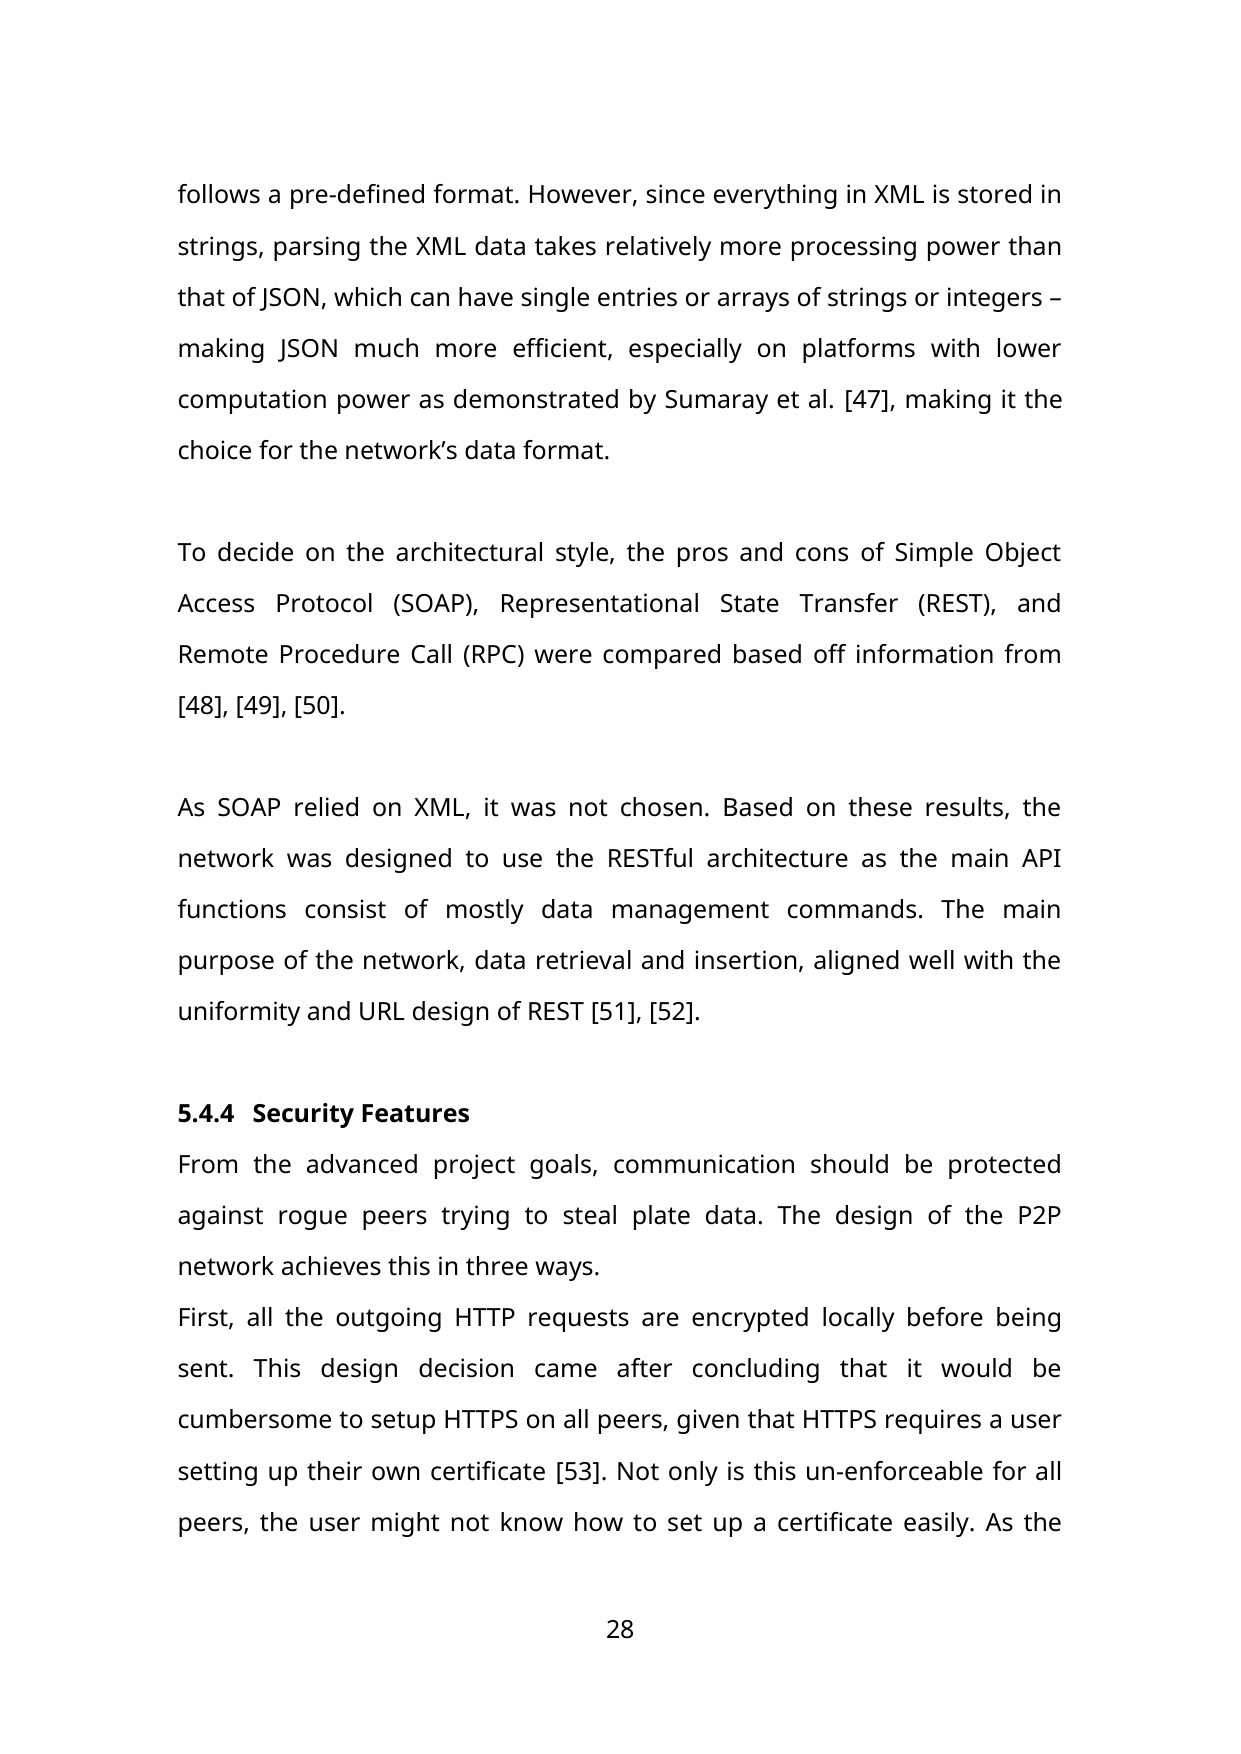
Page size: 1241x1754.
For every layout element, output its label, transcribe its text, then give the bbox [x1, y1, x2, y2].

text To decide on the architectural style, the pros and cons of Simple Object Access Protocol (SOAP), Representational State Transfer (REST), and Remote Procedure Call (RPC) were compared based off information from [48], [49], [50]. [177, 534, 1063, 722]
subtitle Security Features [177, 1096, 1063, 1130]
text From the advanced project goals, communication should be protected against rogue peers trying to steal plate data. The design of the P2P network achieves this in three ways. [177, 1147, 1063, 1283]
text As SOAP relied on XML, it was not chosen. Based on these results, the network was designed to use the RESTful architecture as the main API functions consist of mostly data management commands. The main purpose of the network, data retrieval and insertion, aligned well with the uniformity and URL design of REST [51], [52]. [177, 790, 1063, 1028]
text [177, 177, 1063, 466]
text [177, 1300, 1063, 1538]
